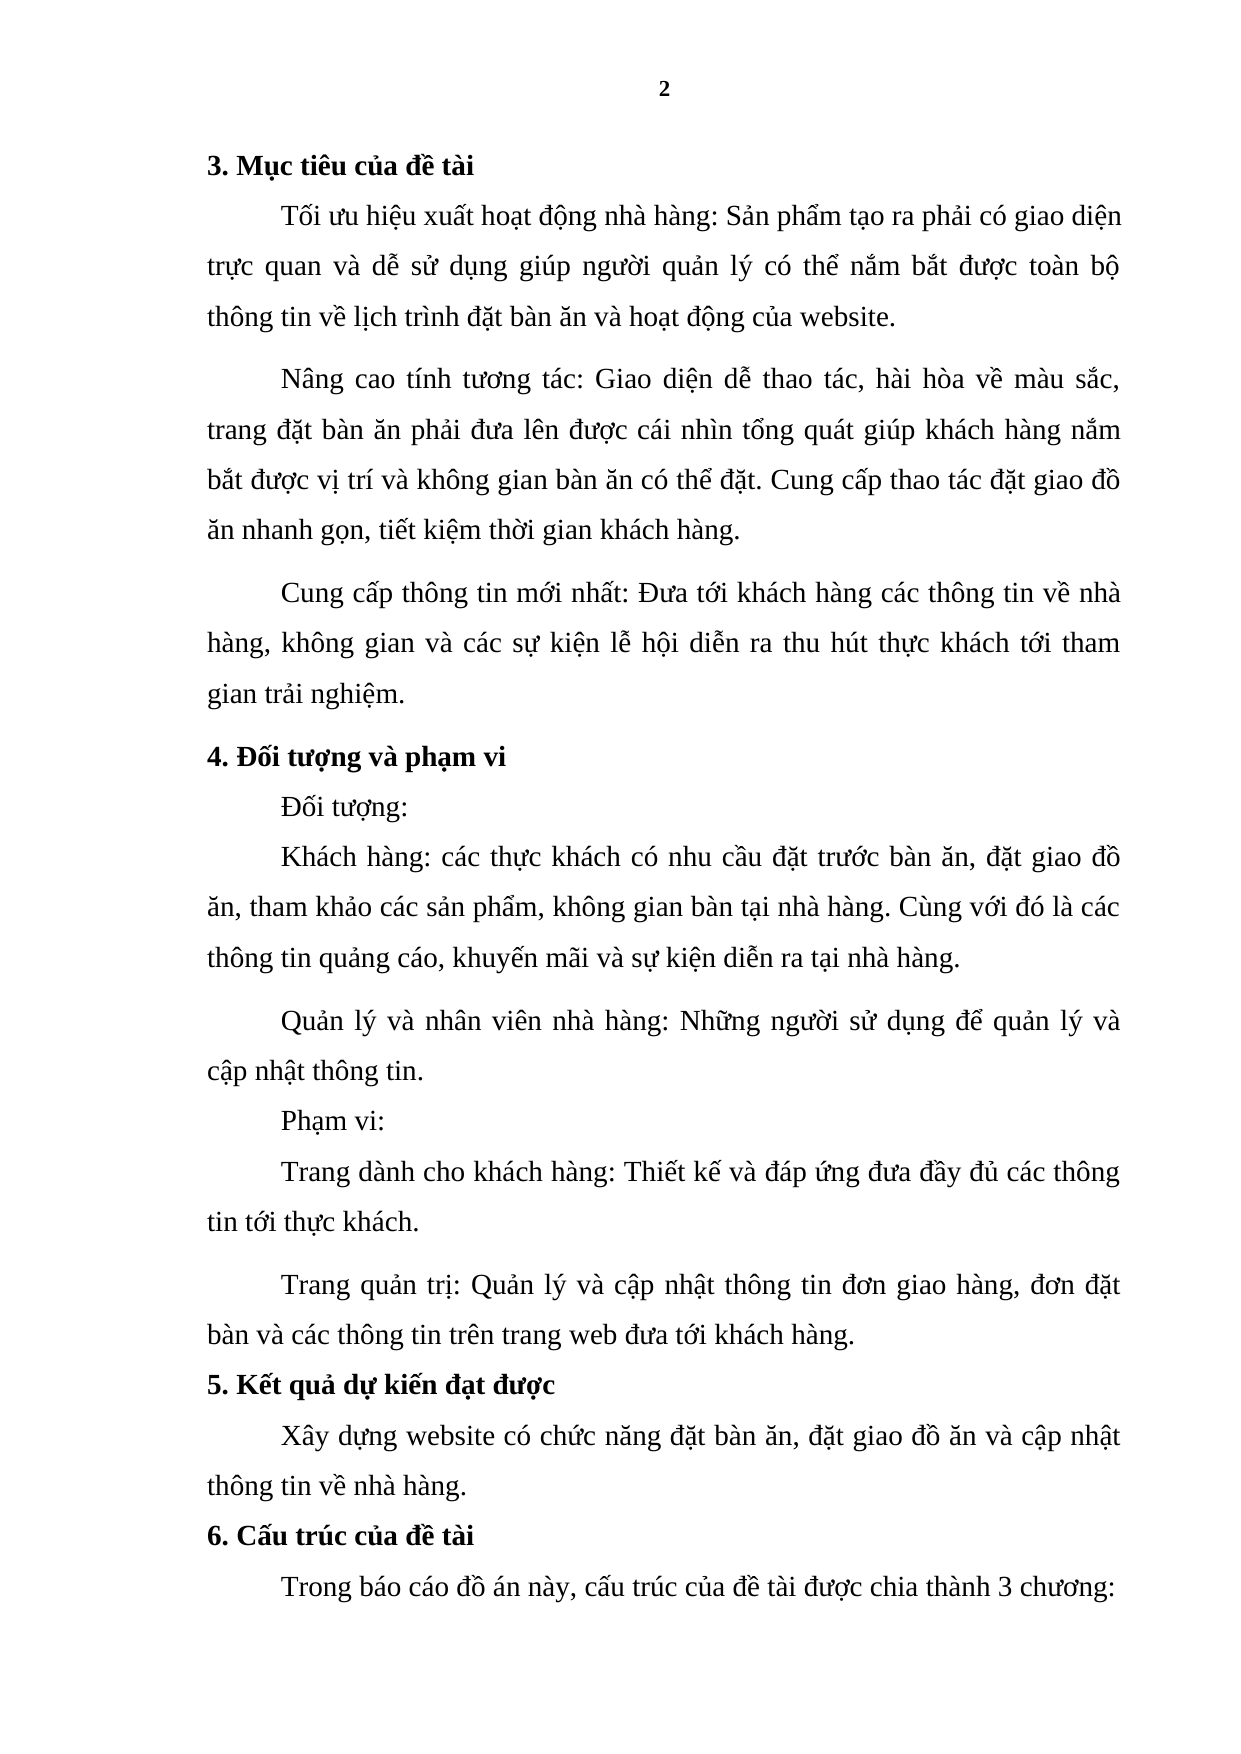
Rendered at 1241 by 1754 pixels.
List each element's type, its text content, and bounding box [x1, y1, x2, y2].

list Trong báo cáo đồ án này, cấu trúc của đề tài được chia thành 3 chương: [207, 1569, 1122, 1602]
text Tối ưu hiệu xuất hoạt động nhà hàng: Sản phẩm tạo ra phải có giao diện trực quan và dễ sử dụng giúp người quản lý có thể nắm bắt được toàn bộ thông tin về lịch trình đặt bàn ăn và hoạt động của website. [207, 198, 1122, 332]
text Phạm vi: [207, 1103, 1122, 1137]
text Trang dành cho khách hàng: Thiết kế và đáp ứng đưa đầy đủ các thông tin tới thực khách. [207, 1154, 1122, 1237]
text Quản lý và nhân viên nhà hàng: Những người sử dụng để quản lý và cập nhật thông tin. [207, 1003, 1122, 1087]
text Trang quản trị: Quản lý và cập nhật thông tin đơn giao hàng, đơn đặt bàn và các thông tin trên trang web đưa tới khách hàng. [207, 1267, 1122, 1351]
list Xây dựng website có chức năng đặt bàn ăn, đặt giao đồ ăn và cập nhật thông tin về nhà hàng. [207, 1418, 1122, 1502]
text Cung cấp thông tin mới nhất: Đưa tới khách hàng các thông tin về nhà hàng, không gian và các sự kiện lễ hội diễn ra thu hút thực khách tới tham gian trải nghiệm. [207, 575, 1122, 709]
subtitle 3. Mục tiêu của đề tài [207, 148, 1122, 181]
subtitle 5. Kết quả dự kiến đạt được [207, 1367, 1122, 1401]
text Đối tượng: [207, 789, 1122, 822]
subtitle 4. Đối tượng và phạm vi [207, 739, 1122, 772]
text Khách hàng: các thực khách có nhu cầu đặt trước bàn ăn, đặt giao đồ ăn, tham khảo các sản phẩm, không gian bàn tại nhà hàng. Cùng với đó là các thông tin quảng cáo, khuyến mãi và sự kiện diễn ra tại nhà hàng. [207, 839, 1122, 973]
text Nâng cao tính tương tác: Giao diện dễ thao tác, hài hòa về màu sắc, trang đặt bàn ăn phải đưa lên được cái nhìn tổng quát giúp khách hàng nắm bắt được vị trí và không gian bàn ăn có thể đặt. Cung cấp thao tác đặt giao đồ ăn nhanh gọn, tiết kiệm thời gian khách hàng. [207, 361, 1122, 546]
subtitle 6. Cấu trúc của đề tài [207, 1518, 1122, 1552]
